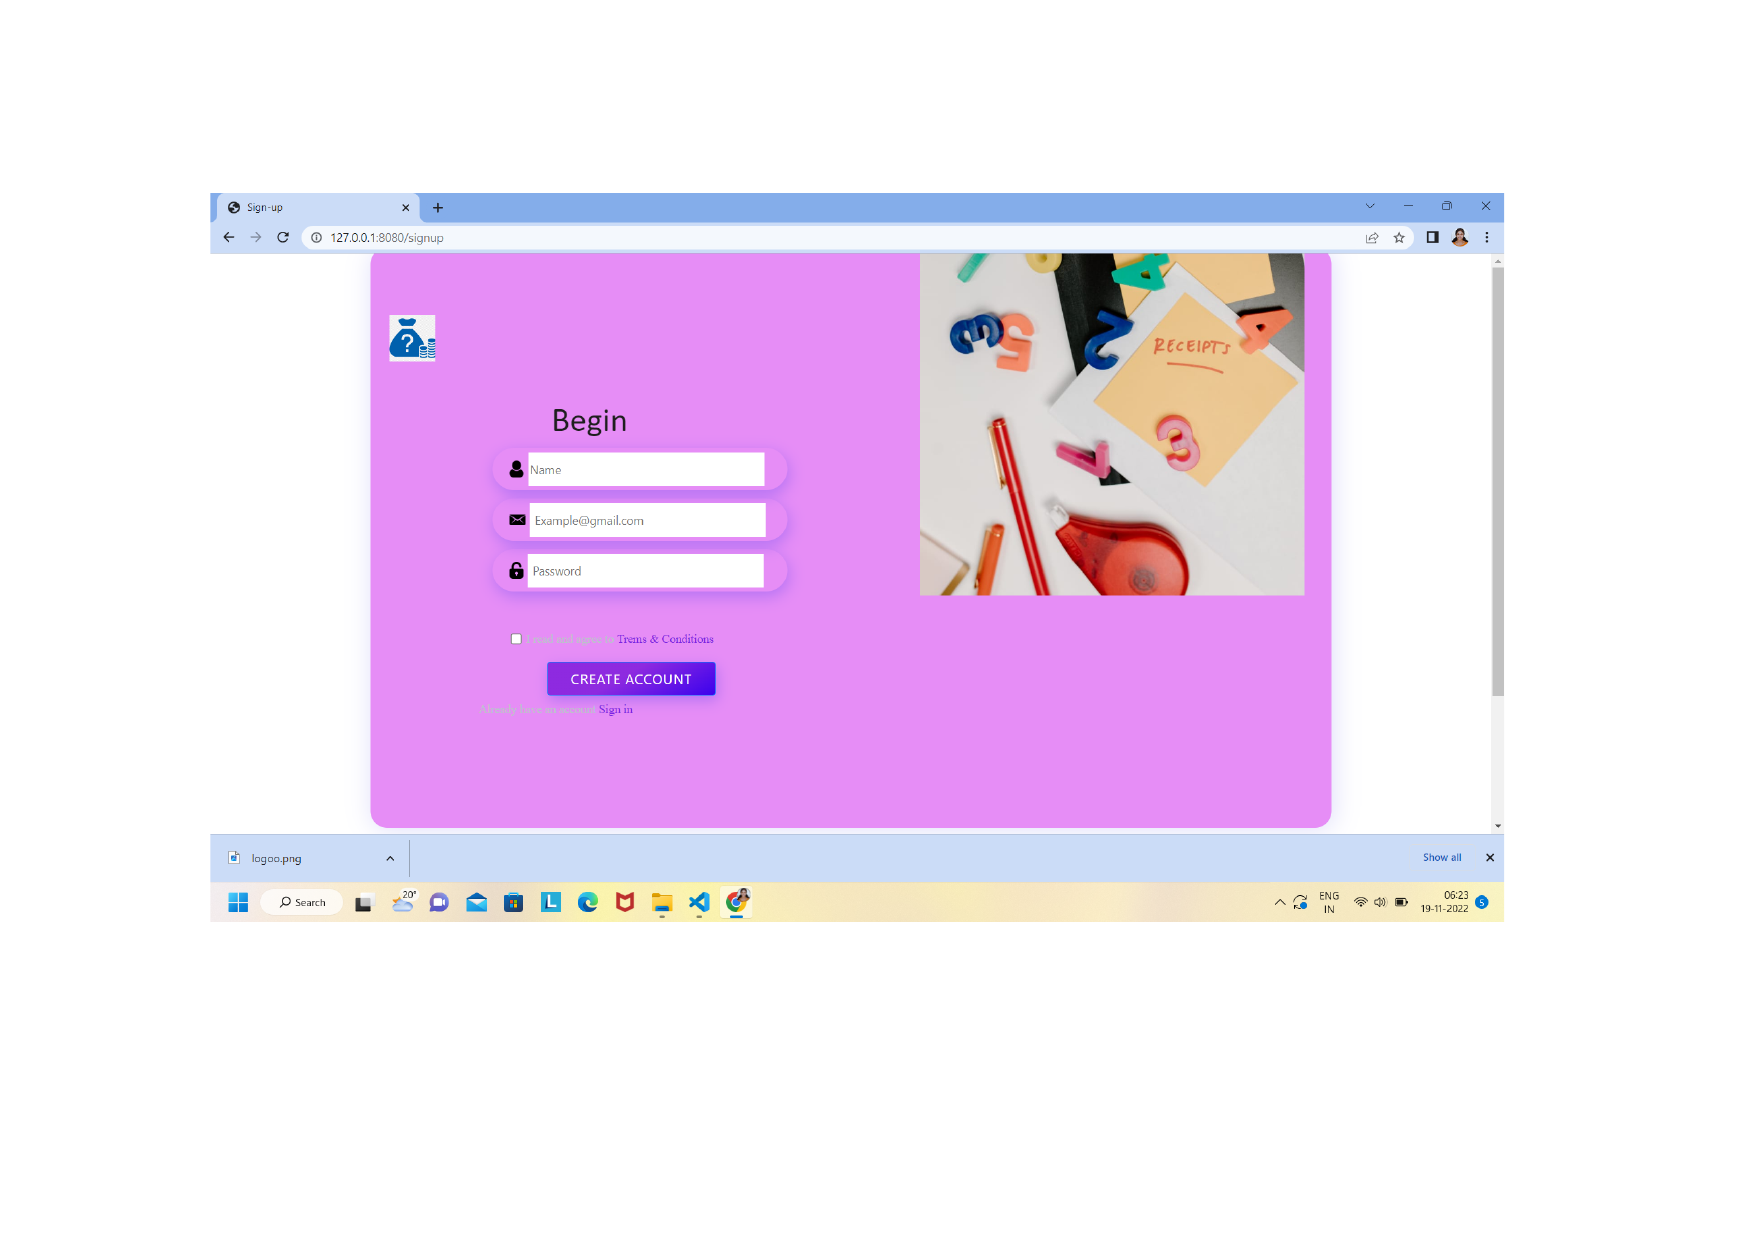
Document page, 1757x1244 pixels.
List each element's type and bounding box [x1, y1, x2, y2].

picture [210, 193, 1505, 922]
